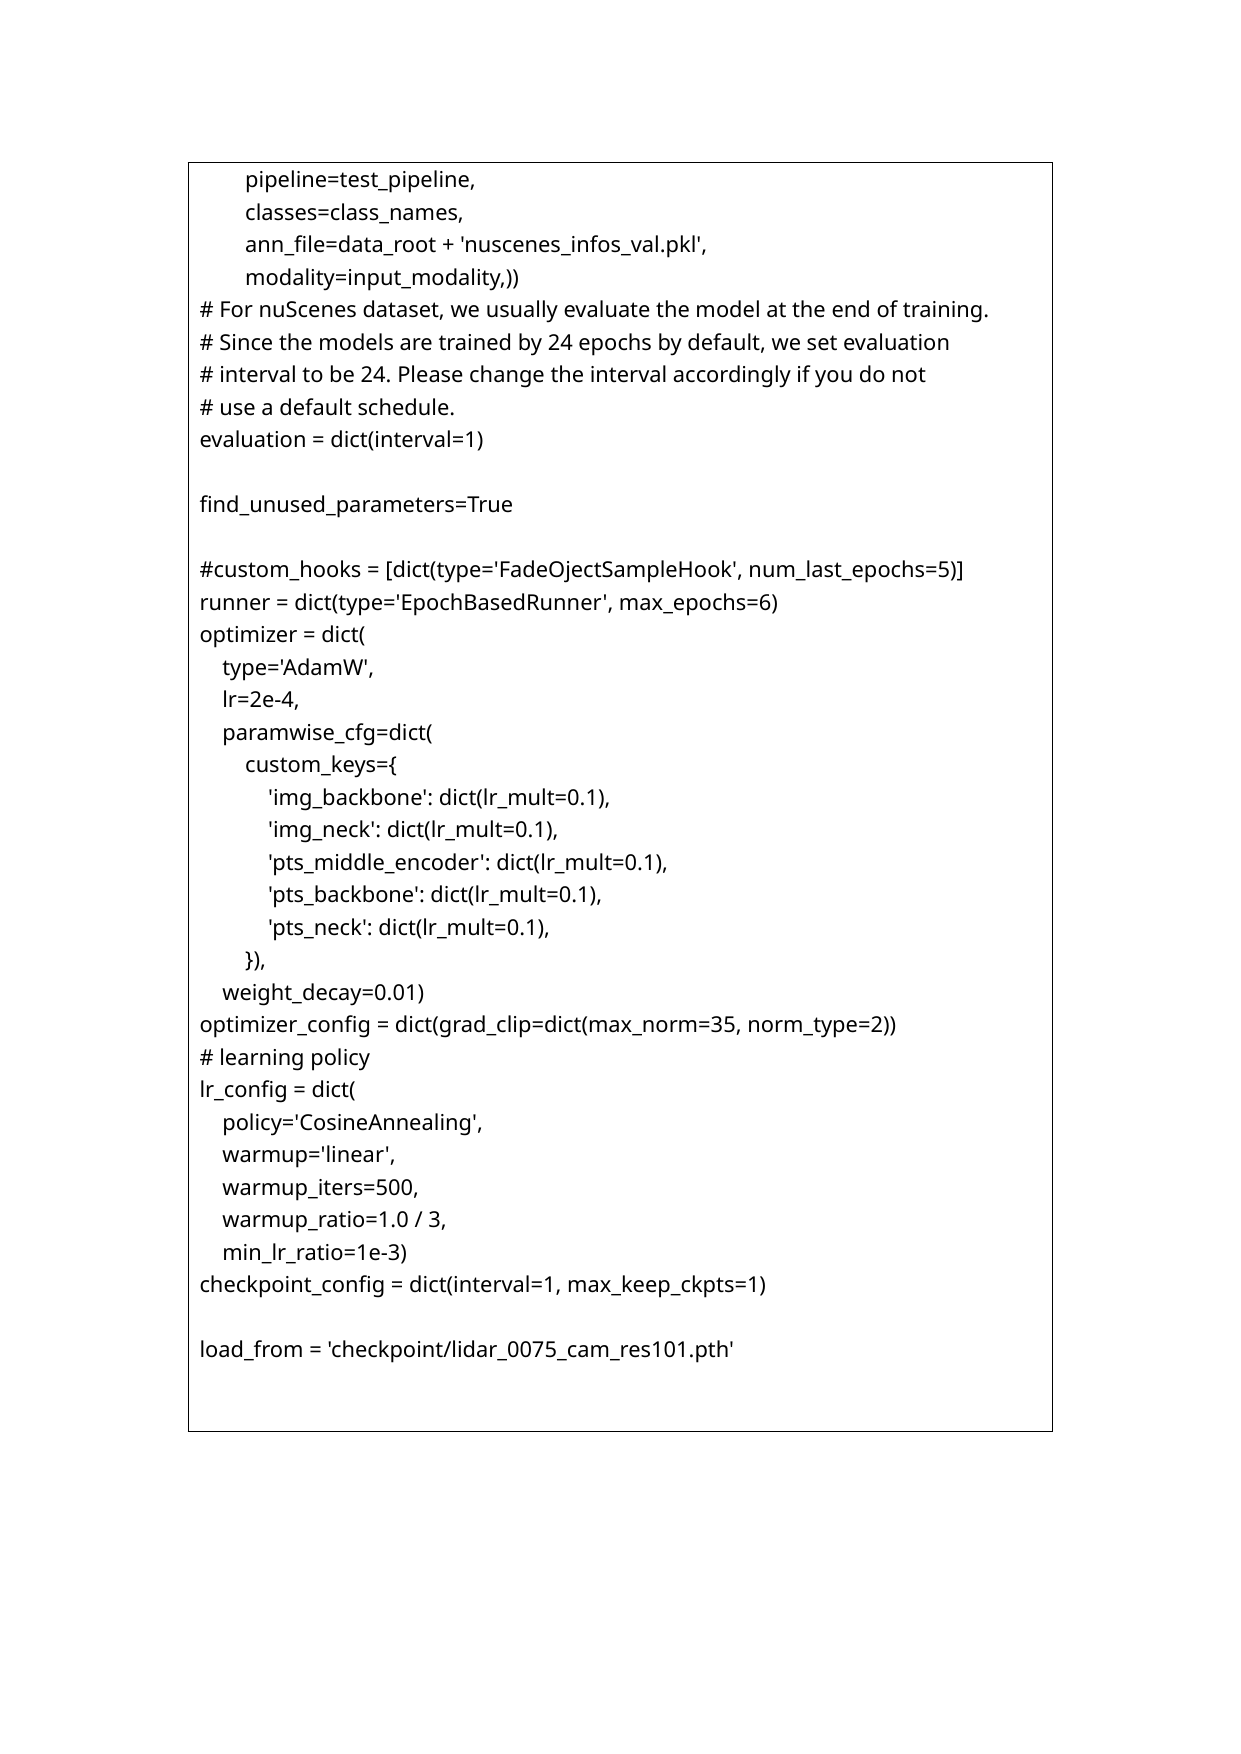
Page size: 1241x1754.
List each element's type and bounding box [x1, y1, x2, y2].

table_header [189, 163, 1052, 1431]
